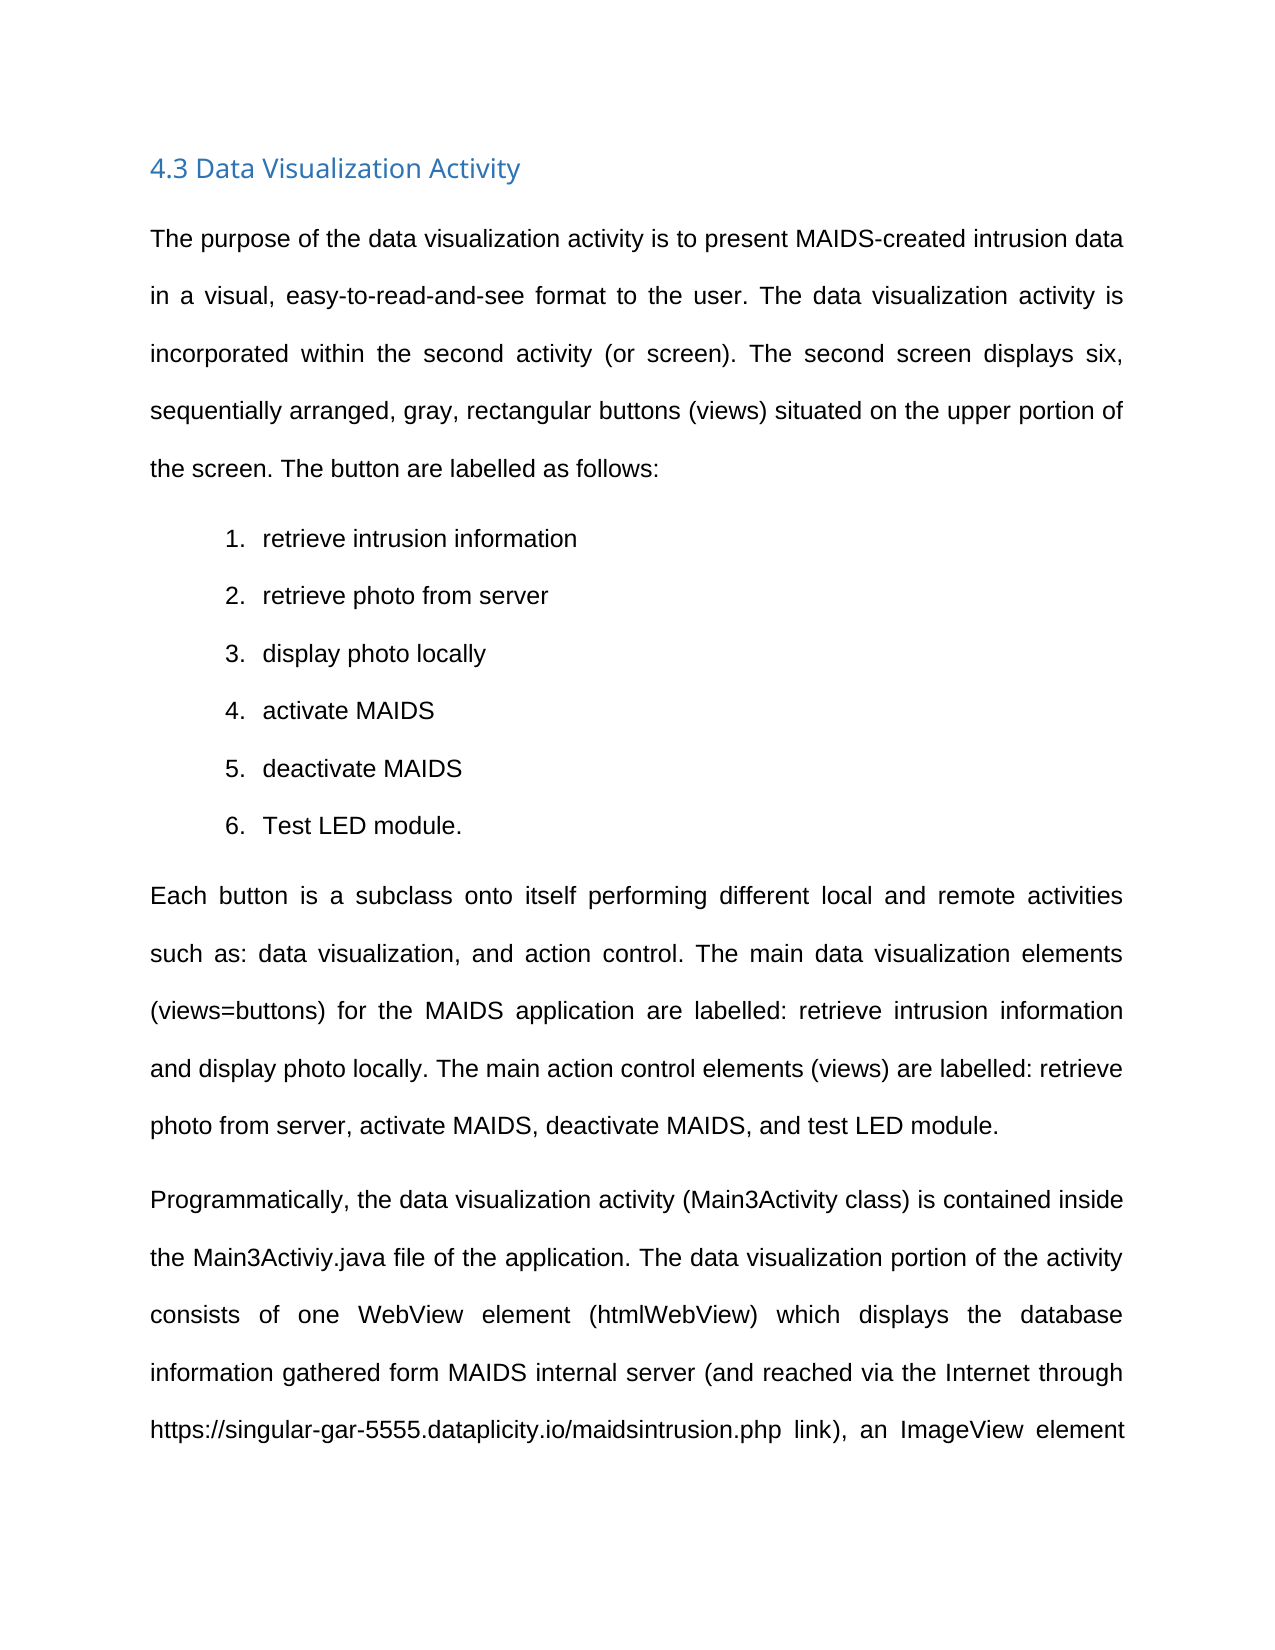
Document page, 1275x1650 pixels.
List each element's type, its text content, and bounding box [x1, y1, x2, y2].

text Each button is a subclass onto itself performing different local and remote activities such as: data visualization, and action control. The main data visualization elements (views=buttons) for the MAIDS application are labelled: retrieve intrusion information and display photo locally. The main action control elements (views) are labelled: retrieve photo from server, activate MAIDS, deactivate MAIDS, and test LED module. [150, 881, 1125, 1140]
list retrieve intrusion information [225, 524, 1125, 552]
text The purpose of the data visualization activity is to present MAIDS-created intrusion data in a visual, easy-to-read-and-see format to the user. The data visualization activity is incorporated within the second activity (or screen). The second screen displays six, sequentially arranged, gray, rectangular buttons (views) situated on the upper portion of the screen. The button are labelled as follows: [150, 224, 1125, 482]
list deactivate MAIDS [225, 754, 1125, 782]
list activate MAIDS [225, 696, 1125, 725]
list Test LED module. [225, 811, 1125, 840]
subtitle 4.3 Data Visualization Activity [150, 150, 1125, 187]
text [150, 1185, 1125, 1444]
list retrieve photo from server [225, 581, 1125, 610]
list display photo locally [225, 639, 1125, 667]
